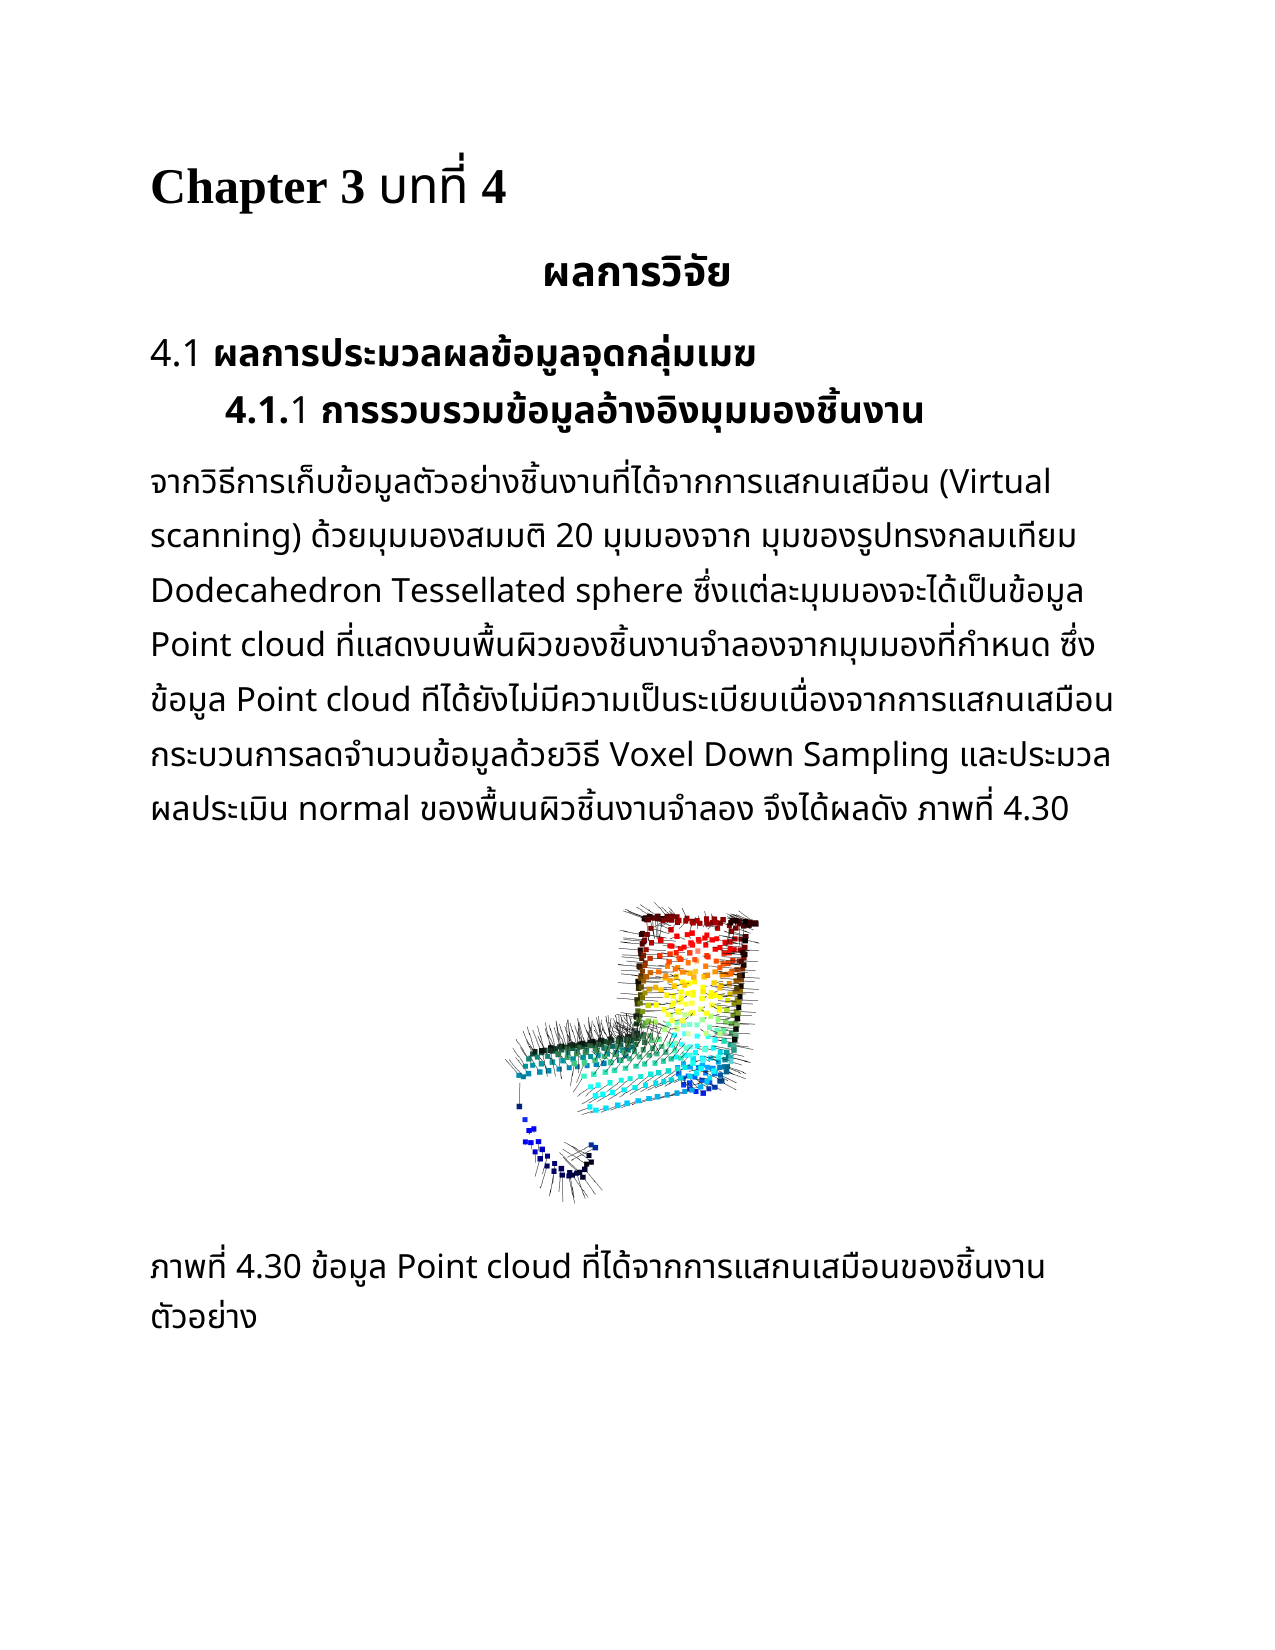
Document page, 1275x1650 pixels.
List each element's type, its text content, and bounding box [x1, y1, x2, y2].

subtitle 4.1.1 การรวบรวมข้อมูลอ้างอิงมุมมองชิ้นงาน [225, 384, 1125, 441]
text ผลการวิจัย [150, 242, 1125, 305]
picture [410, 856, 865, 1224]
subtitle 4.1 ผลการประมวลผลข้อมูลจุดกลุ่มเมฆ [150, 327, 1125, 384]
subtitle บทที่ 4 [150, 150, 1125, 226]
